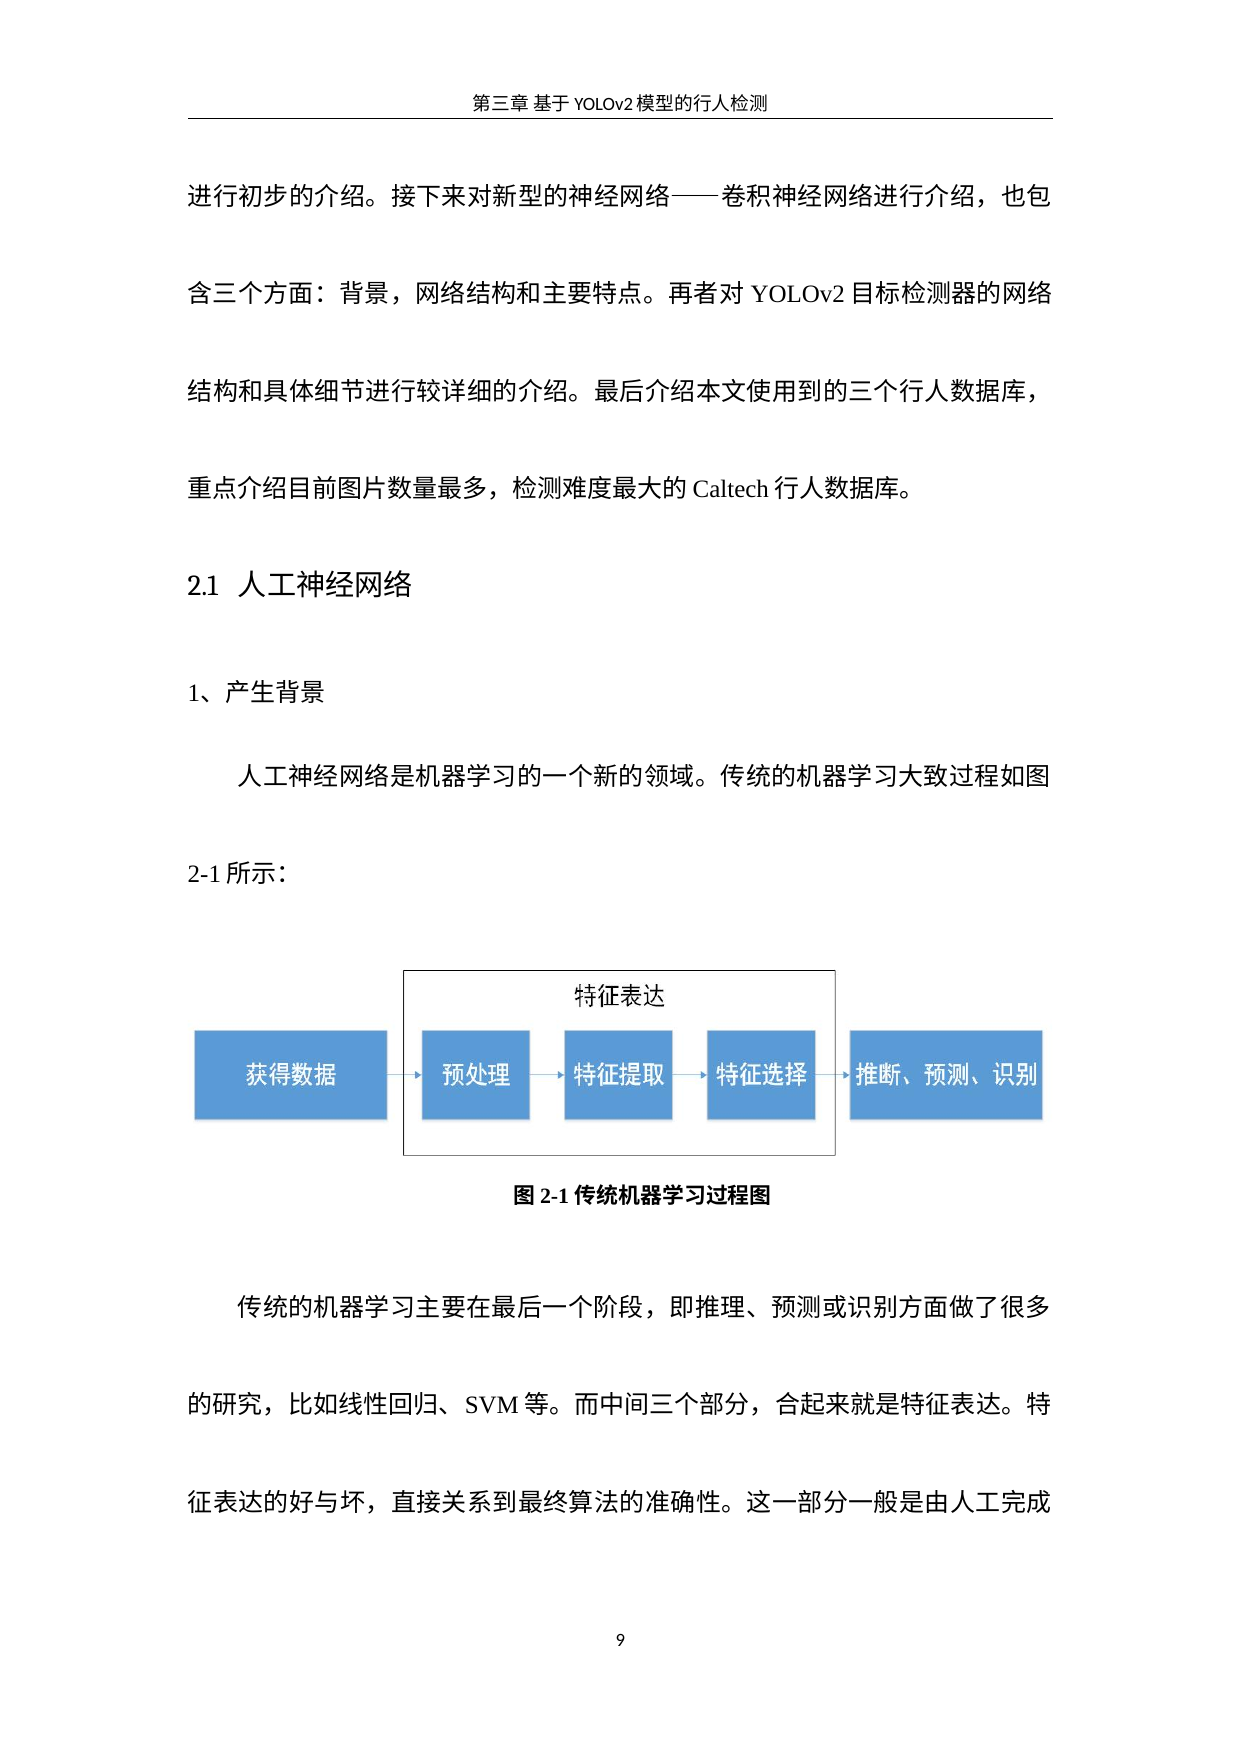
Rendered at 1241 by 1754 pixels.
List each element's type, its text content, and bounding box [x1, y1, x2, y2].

picture [187, 969, 1053, 1156]
text 图 2-1 传统机器学习过程图 [187, 1177, 1053, 1210]
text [187, 162, 1053, 519]
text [187, 1273, 1053, 1533]
text 1、产生背景 [187, 658, 1053, 723]
text 人工神经网络是机器学习的一个新的领域。传统的机器学习大致过程如图2-1所示： [187, 742, 1053, 904]
list 人工神经网络 [187, 550, 1053, 615]
